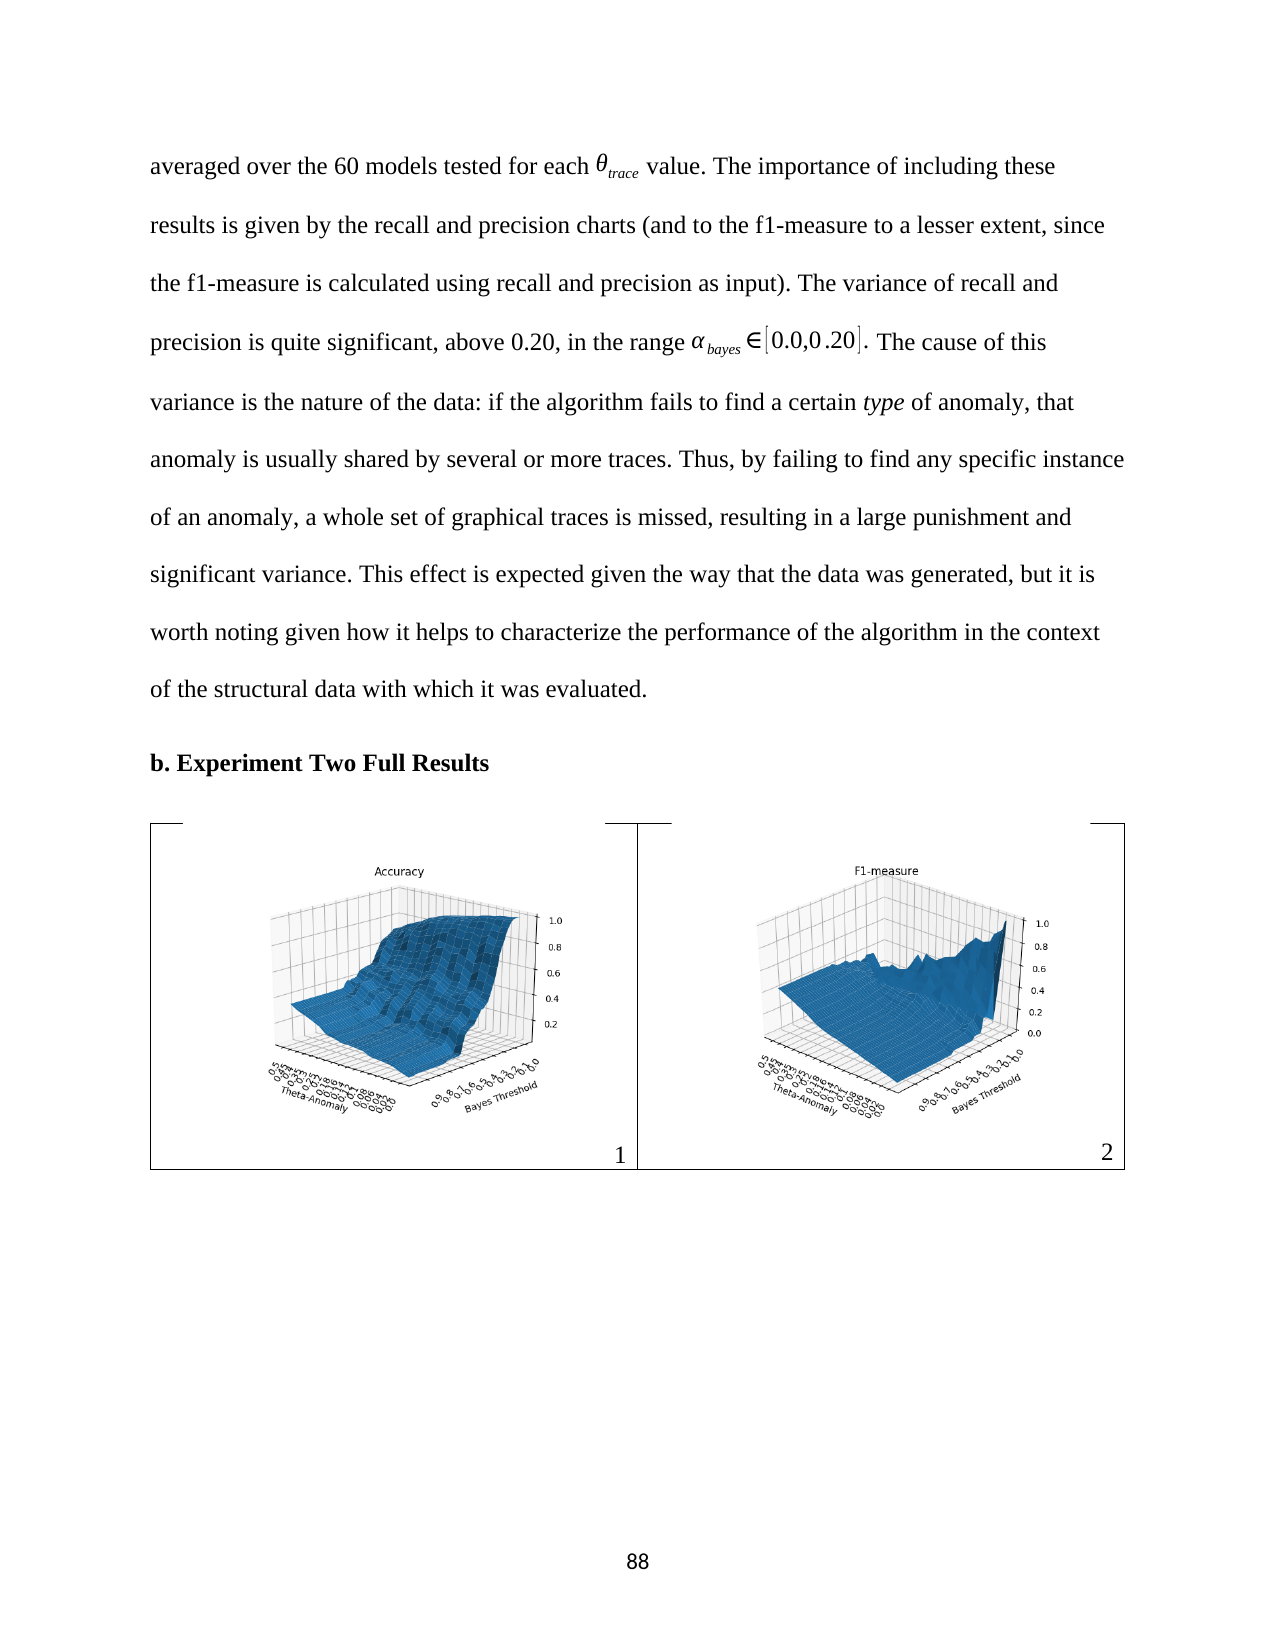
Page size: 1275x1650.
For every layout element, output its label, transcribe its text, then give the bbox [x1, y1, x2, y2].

picture [182, 823, 606, 1141]
picture [671, 823, 1091, 1138]
table_header 2 [638, 824, 1124, 1169]
table_header 1 [151, 824, 637, 1169]
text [150, 150, 1125, 703]
text b. Experiment Two Full Results [150, 748, 1125, 777]
